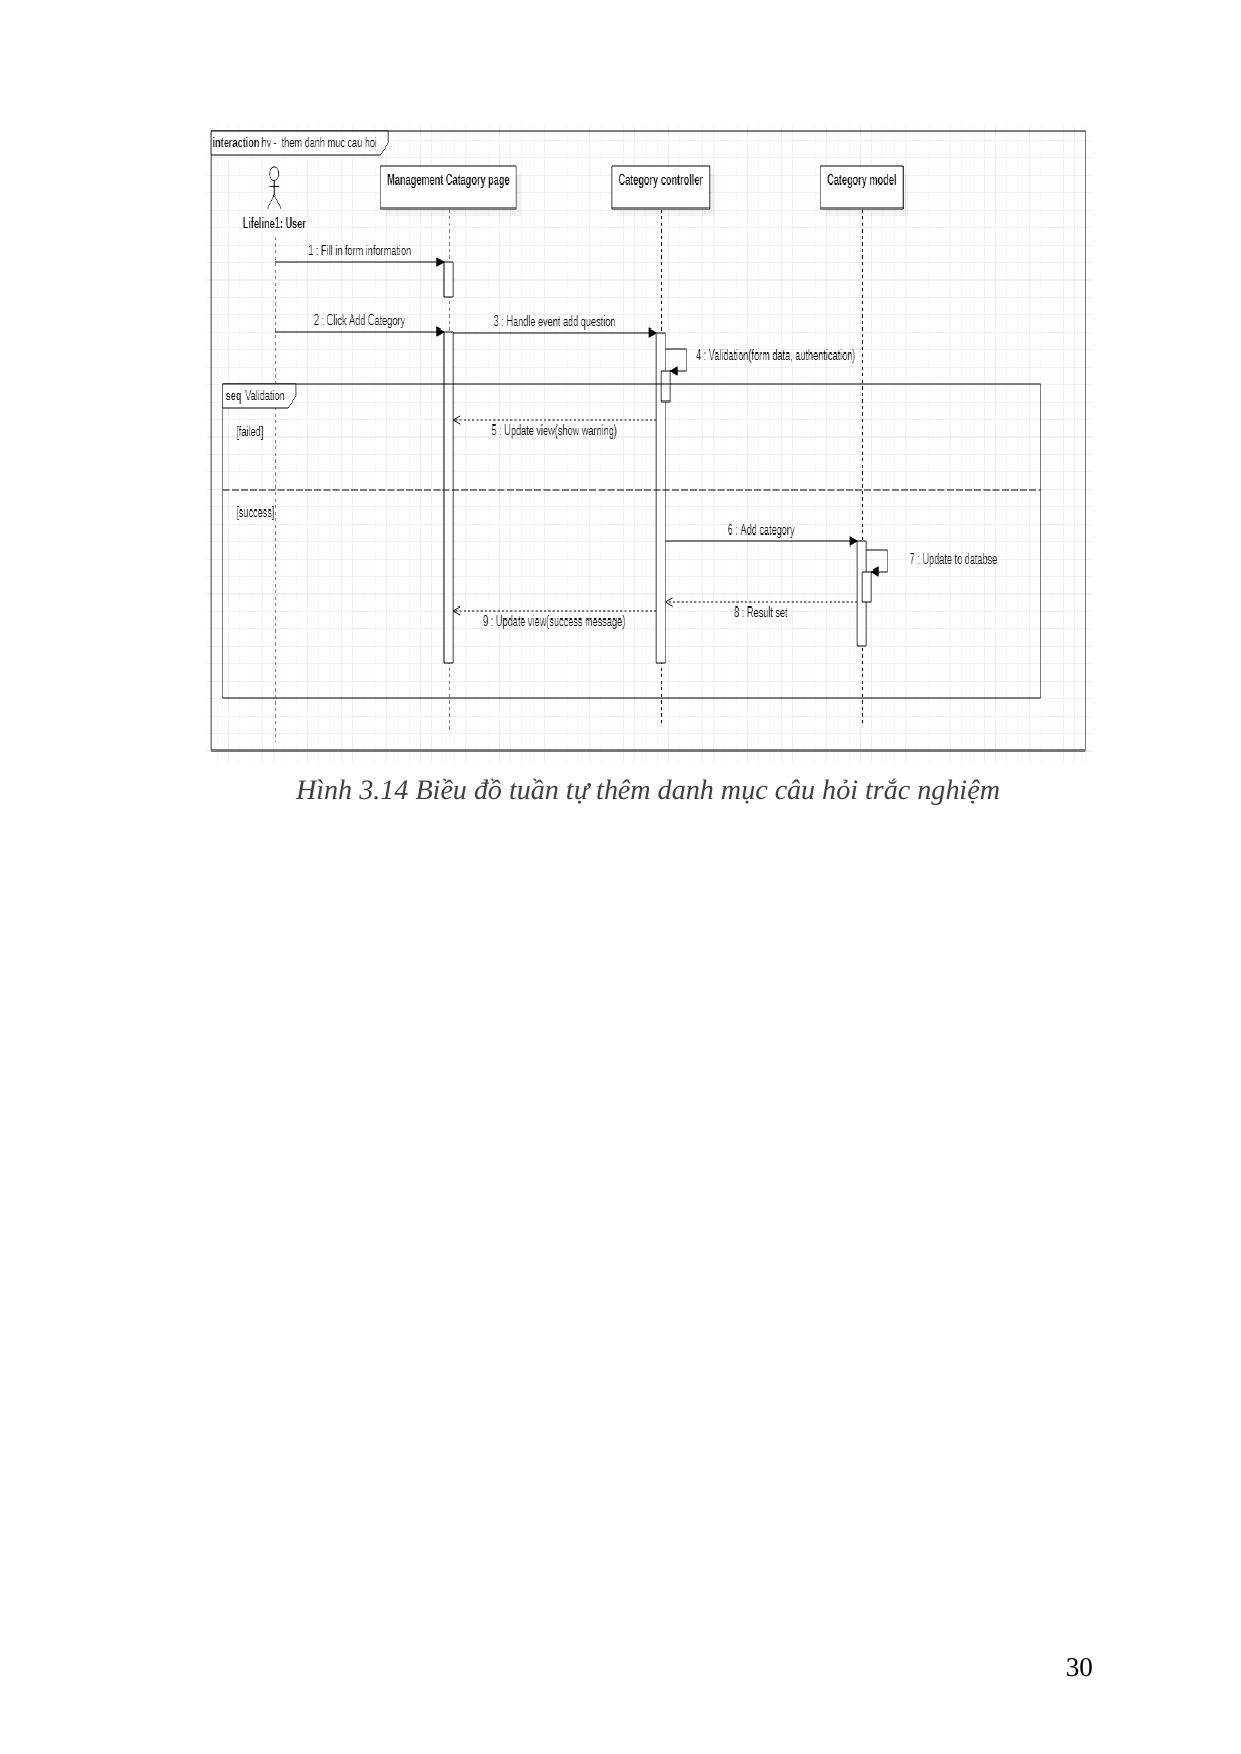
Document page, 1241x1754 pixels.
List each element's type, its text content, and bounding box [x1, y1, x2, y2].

picture [206, 124, 1093, 764]
